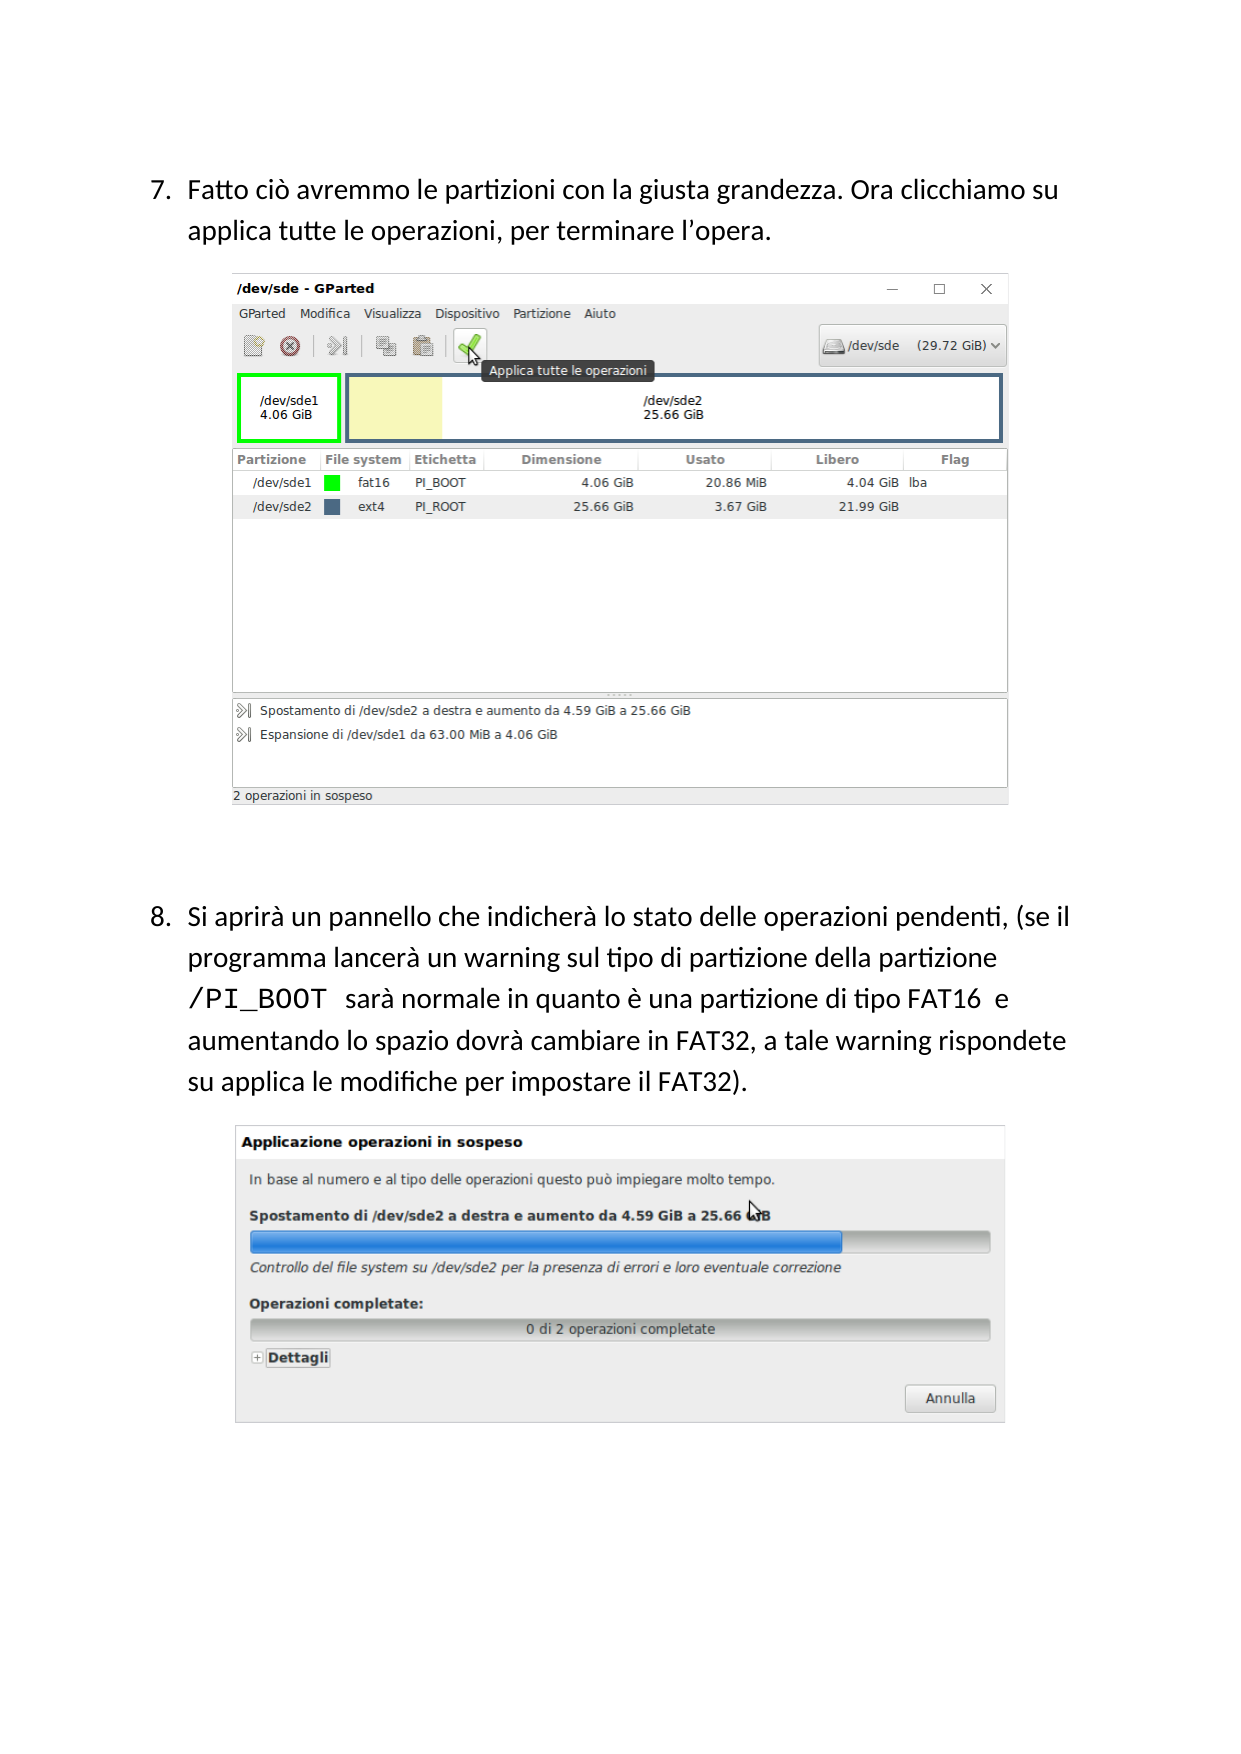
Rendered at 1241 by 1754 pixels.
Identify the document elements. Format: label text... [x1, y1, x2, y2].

picture [232, 273, 1009, 805]
list Si aprirà un pannello che indicherà lo stato delle operazioni pendenti, (se il programma lancerà un warning sul tipo di partizione della partizione /PI_BOOT sarà normale in quanto è una partizione di tipo FAT16 e aumentando lo spazio dovrà cambiare in FAT32, a tale warning rispondete su applica le modifiche per impostare il FAT32). [150, 898, 1095, 1099]
list Fatto ciò avremmo le partizioni con la giusta grandezza. Ora clicchiamo su applica tutte le operazioni, per terminare l’opera. [150, 171, 1095, 247]
picture [235, 1125, 1006, 1423]
